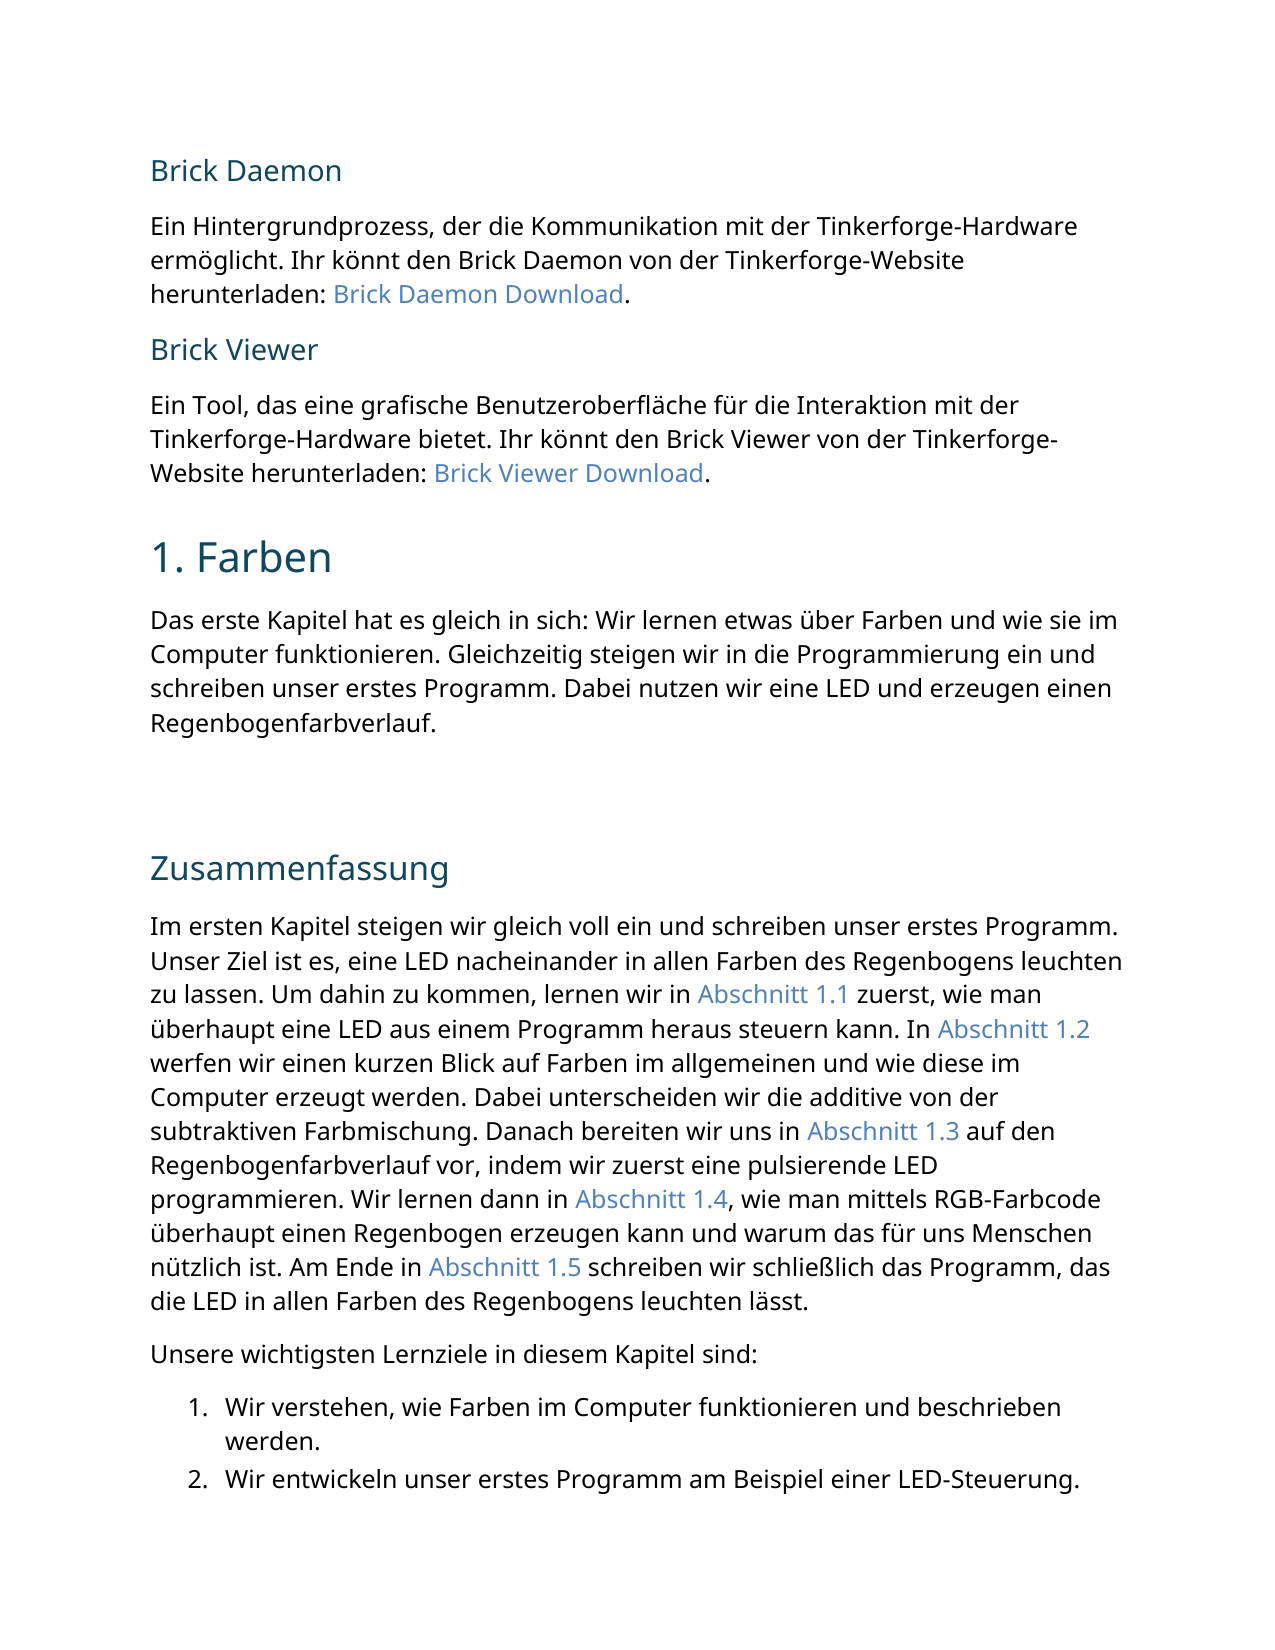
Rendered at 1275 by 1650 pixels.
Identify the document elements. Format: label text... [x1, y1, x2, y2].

text Ein Hintergrundprozess, der die Kommunikation mit der Tinkerforge-Hardware ermöglicht. Ihr könnt den Brick Daemon von der Tinkerforge-Website herunterladen: Brick Daemon Download. [150, 208, 1125, 311]
subtitle Brick Viewer [150, 329, 1125, 369]
text Im ersten Kapitel steigen wir gleich voll ein und schreiben unser erstes Programm. Unser Ziel ist es, eine LED nacheinander in allen Farben des Regenbogens leuchten zu lassen. Um dahin zu kommen, lernen wir in Abschnitt 1.1 zuerst, wie man überhaupt eine LED aus einem Programm heraus steuern kann. In Abschnitt 1.2 werfen wir einen kurzen Blick auf Farben im allgemeinen und wie diese im Computer erzeugt werden. Dabei unterscheiden wir die additive von der subtraktiven Farbmischung. Danach bereiten wir uns in Abschnitt 1.3 auf den Regenbogenfarbverlauf vor, indem wir zuerst eine pulsierende LED programmieren. Wir lernen dann in Abschnitt 1.4, wie man mittels RGB-Farbcode überhaupt einen Regenbogen erzeugen kann und warum das für uns Menschen nützlich ist. Am Ende in Abschnitt 1.5 schreiben wir schließlich das Programm, das die LED in allen Farben des Regenbogens leuchten lässt. [150, 909, 1125, 1318]
subtitle Brick Daemon [150, 150, 1125, 190]
text Das erste Kapitel hat es gleich in sich: Wir lernen etwas über Farben und wie sie im Computer funktionieren. Gleichzeitig steigen wir in die Programmierung ein und schreiben unser erstes Programm. Dabei nutzen wir eine LED und erzeugen einen Regenbogenfarbverlauf. [150, 603, 1125, 739]
list Wir verstehen, wie Farben im Computer funktionieren und beschrieben werden. [187, 1389, 1125, 1457]
text Ein Tool, das eine grafische Benutzeroberfläche für die Interaktion mit der Tinkerforge-Hardware bietet. Ihr könnt den Brick Viewer von der Tinkerforge-Website herunterladen: Brick Viewer Download. [150, 388, 1125, 490]
subtitle Zusammenfassung [150, 845, 1125, 890]
subtitle 1. Farben [150, 527, 1125, 584]
list Wir entwickeln unser erstes Programm am Beispiel einer LED-Steuerung. [187, 1461, 1125, 1495]
text Unsere wichtigsten Lernziele in diesem Kapitel sind: [150, 1337, 1125, 1371]
